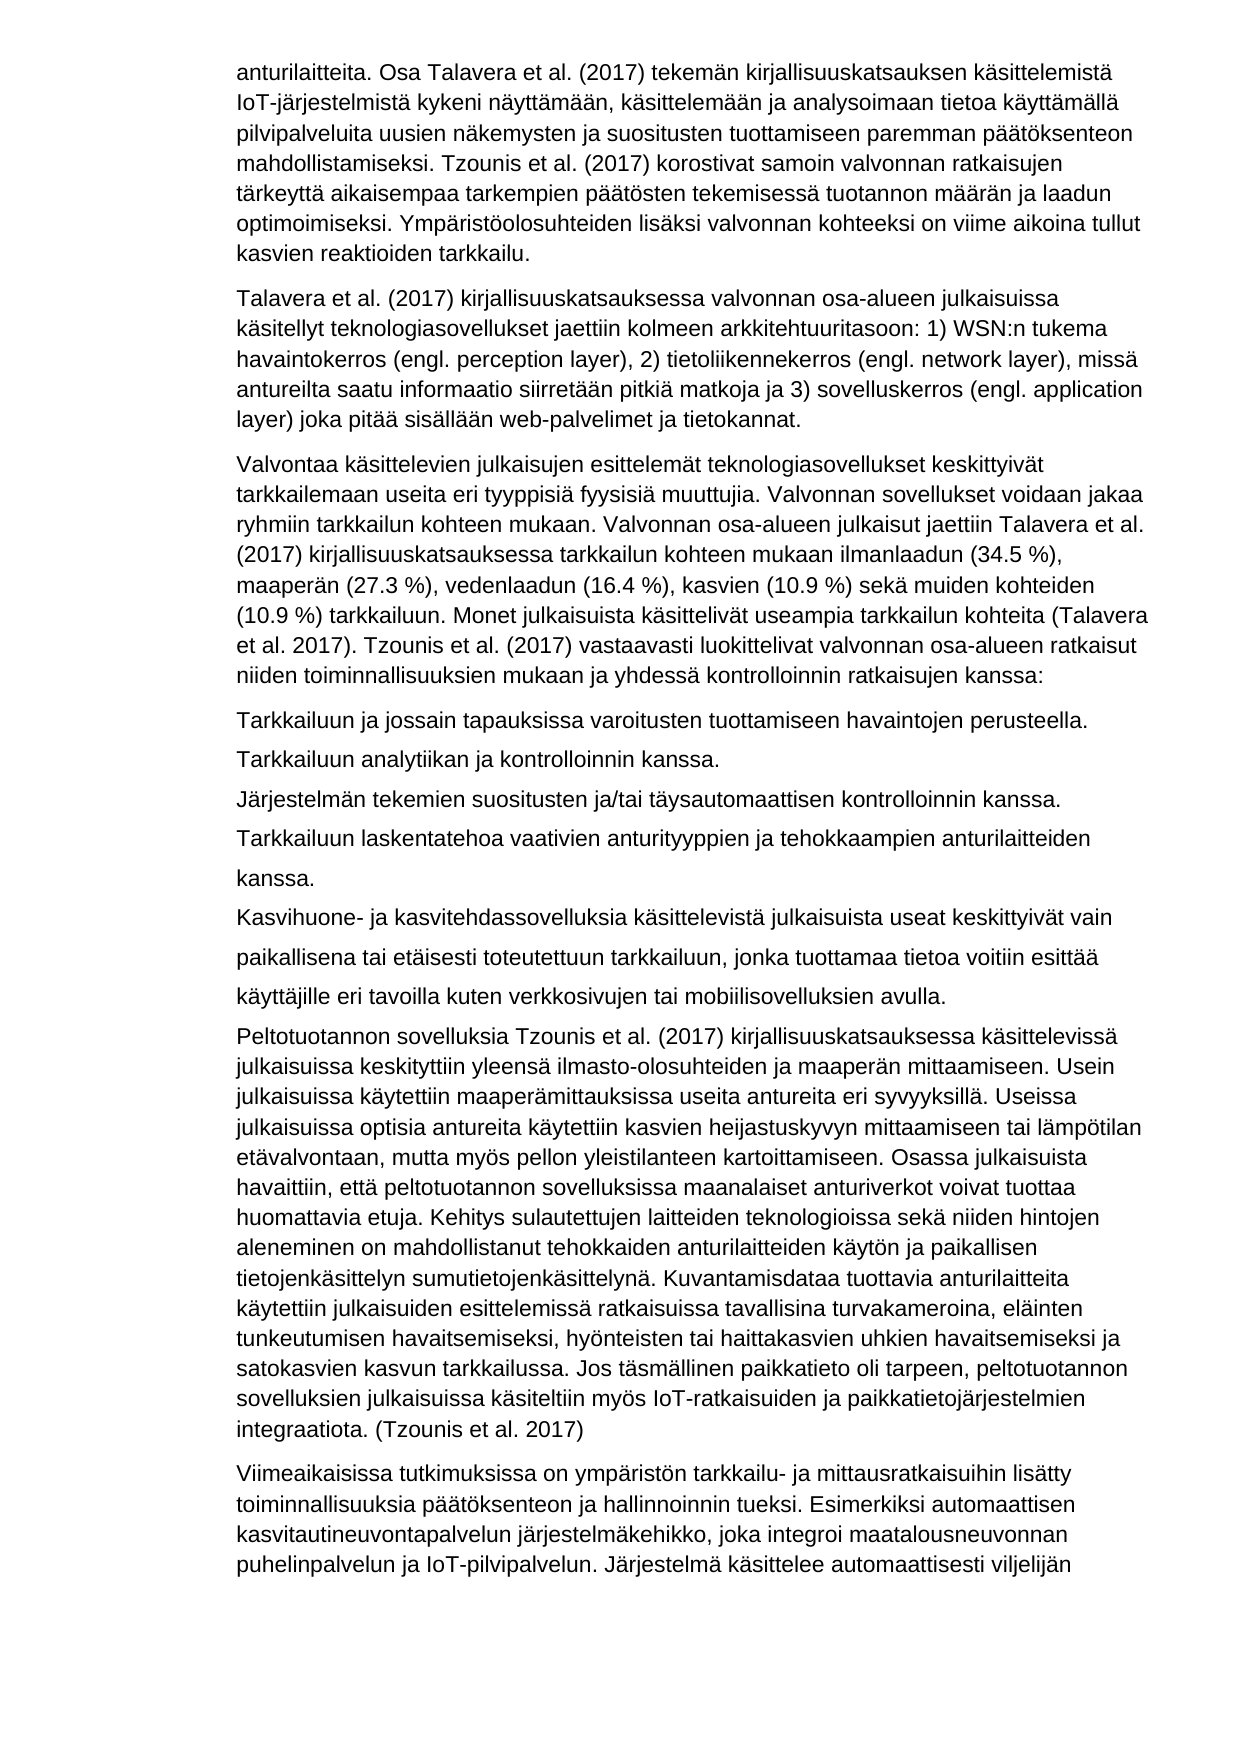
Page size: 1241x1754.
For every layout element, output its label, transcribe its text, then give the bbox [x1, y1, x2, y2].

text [236, 1460, 1152, 1577]
text Valvontaa käsittelevien julkaisujen esittelemät teknologiasovellukset keskittyivät tarkkailemaan useita eri tyyppisiä fyysisiä muuttujia. Valvonnan sovellukset voidaan jakaa ryhmiin tarkkailun kohteen mukaan. Valvonnan osa-alueen julkaisut jaettiin Talavera et al. (2017) kirjallisuuskatsauksessa tarkkailun kohteen mukaan ilmanlaadun (34.5 %), maaperän (27.3 %), vedenlaadun (16.4 %), kasvien (10.9 %) sekä muiden kohteiden (10.9 %) tarkkailuun. Monet julkaisuista käsittelivät useampia tarkkailun kohteita (Talavera et al. 2017). Tzounis et al. (2017) vastaavasti luokittelivat valvonnan osa-alueen ratkaisut niiden toiminnallisuuksien mukaan ja yhdessä kontrolloinnin ratkaisujen kanssa: [236, 451, 1152, 688]
text Talavera et al. (2017) kirjallisuuskatsauksessa valvonnan osa-alueen julkaisuissa käsitellyt teknologiasovellukset jaettiin kolmeen arkkitehtuuritasoon: 1) WSN:n tukema havaintokerros (engl. perception layer), 2) tietoliikennekerros (engl. network layer), missä antureilta saatu informaatio siirretään pitkiä matkoja ja 3) sovelluskerros (engl. application layer) joka pitää sisällään web-palvelimet ja tietokannat. [236, 285, 1152, 432]
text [236, 59, 1152, 267]
text Peltotuotannon sovelluksia Tzounis et al. (2017) kirjallisuuskatsauksessa käsittelevissä julkaisuissa keskityttiin yleensä ilmasto-olosuhteiden ja maaperän mittaamiseen. Usein julkaisuissa käytettiin maaperämittauksissa useita antureita eri syvyyksillä. Useissa julkaisuissa optisia antureita käytettiin kasvien heijastuskyvyn mittaamiseen tai lämpötilan etävalvontaan, mutta myös pellon yleistilanteen kartoittamiseen. Osassa julkaisuista havaittiin, että peltotuotannon sovelluksissa maanalaiset anturiverkot voivat tuottaa huomattavia etuja. Kehitys sulautettujen laitteiden teknologioissa sekä niiden hintojen aleneminen on mahdollistanut tehokkaiden anturilaitteiden käytön ja paikallisen tietojenkäsittelyn sumutietojenkäsittelynä. Kuvantamisdataa tuottavia anturilaitteita käytettiin julkaisuiden esittelemissä ratkaisuissa tavallisina turvakameroina, eläinten tunkeutumisen havaitsemiseksi, hyönteisten tai haittakasvien uhkien havaitsemiseksi ja satokasvien kasvun tarkkailussa. Jos täsmällinen paikkatieto oli tarpeen, peltotuotannon sovelluksien julkaisuissa käsiteltiin myös IoT-ratkaisuiden ja paikkatietojärjestelmien integraatiota. (Tzounis et al. 2017) [236, 1023, 1152, 1442]
